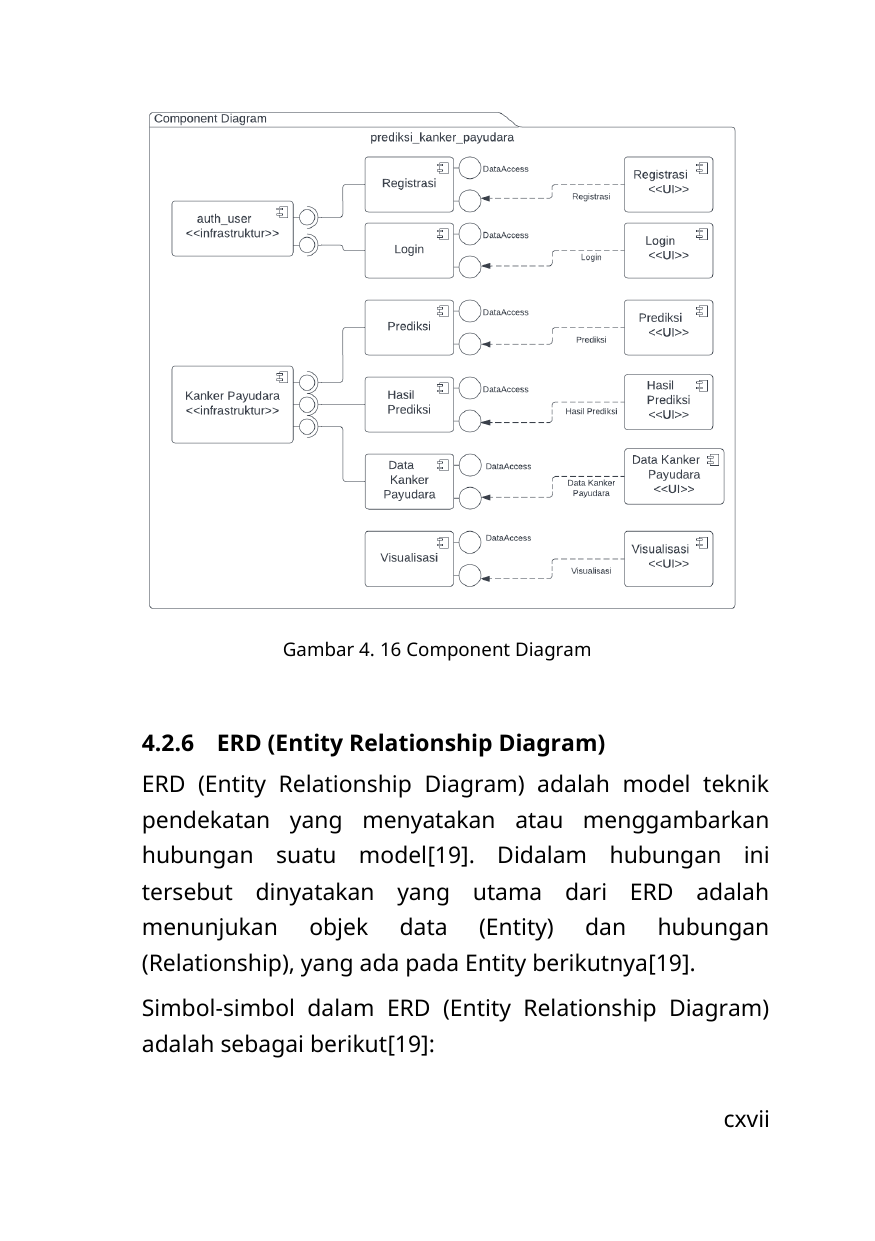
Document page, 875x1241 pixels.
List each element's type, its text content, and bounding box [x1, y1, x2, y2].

list ERD (Entity Relationship Diagram) adalah model teknik pendekatan yang menyatakan atau menggambarkan hubungan suatu model. Didalam hubungan ini tersebut dinyatakan yang utama dari ERD adalah menunjukan objek data (Entity) dan hubungan (Relationship), yang ada pada Entity berikutnya. [142, 768, 770, 978]
text Gambar 4. 16 Component Diagram [104, 636, 770, 662]
list ERD (Entity Relationship Diagram) [142, 727, 770, 759]
picture [141, 108, 740, 632]
list Simbol-simbol dalam ERD (Entity Relationship Diagram) adalah sebagai berikut: [142, 992, 770, 1059]
